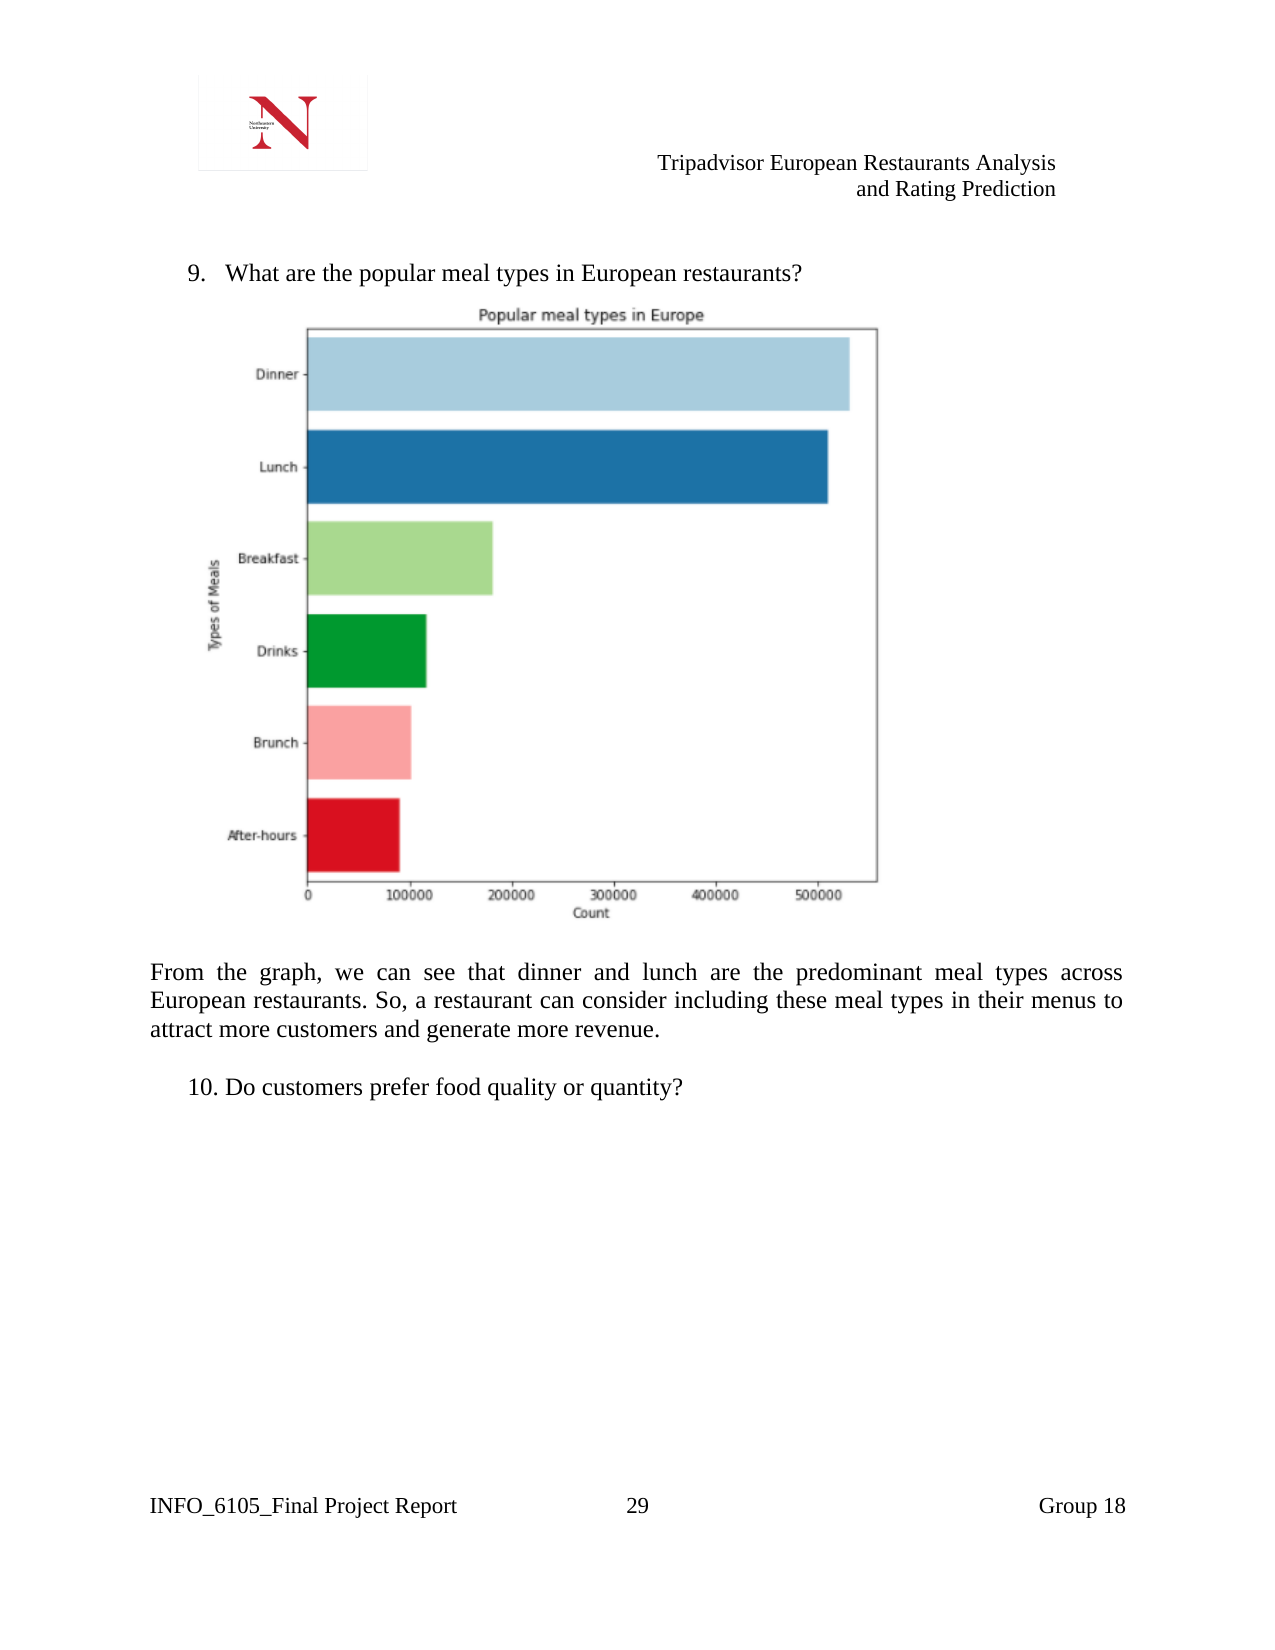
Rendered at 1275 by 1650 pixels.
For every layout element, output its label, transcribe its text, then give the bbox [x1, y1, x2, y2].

list Do customers prefer food quality or quantity? [187, 1072, 1125, 1100]
picture [187, 305, 901, 928]
text From the graph, we can see that dinner and lunch are the predominant meal types across European restaurants. So, a restaurant can consider including these meal types in their menus to attract more customers and generate more revenue. [150, 957, 1125, 1043]
list What are the popular meal types in European restaurants? [187, 258, 1125, 286]
picture [198, 75, 368, 171]
